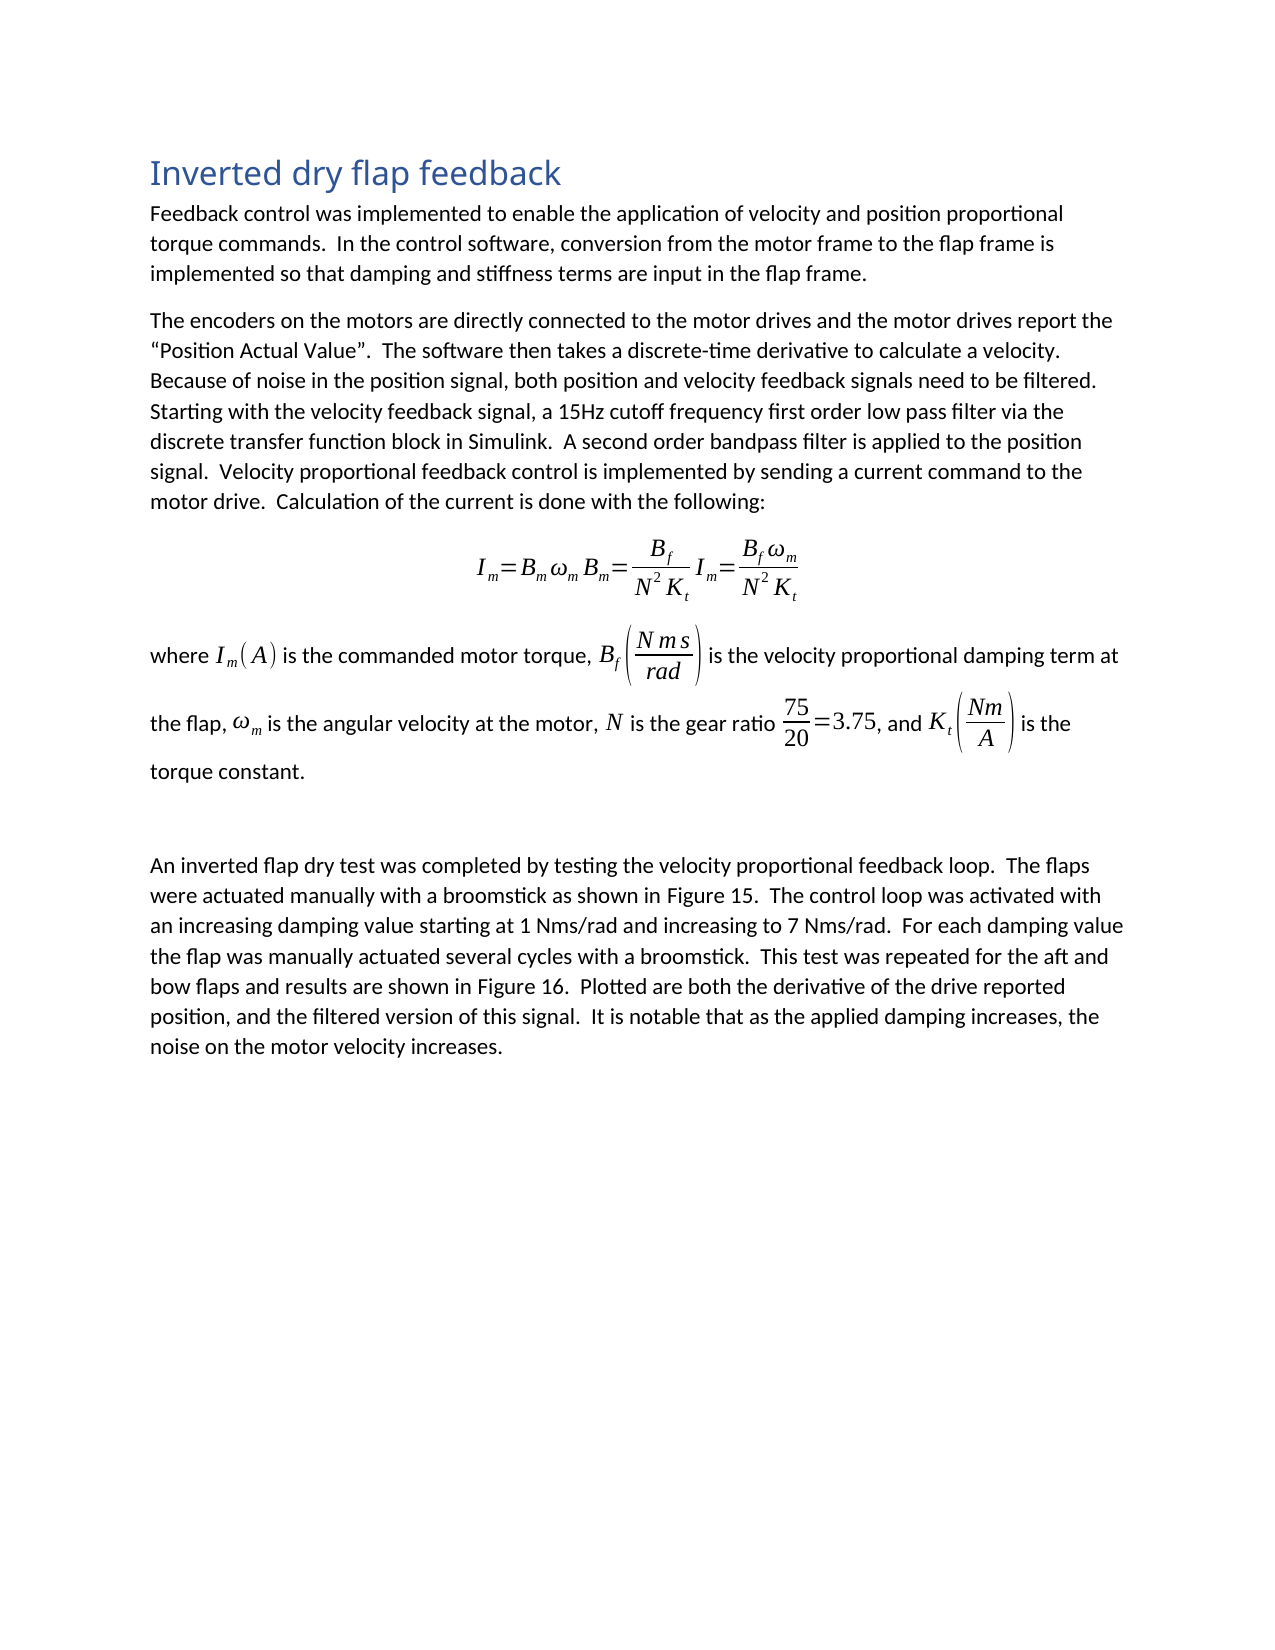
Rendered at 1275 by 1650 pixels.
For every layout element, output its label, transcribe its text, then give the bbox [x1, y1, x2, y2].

subtitle Inverted dry flap feedback [150, 150, 1125, 195]
text where is the commanded motor torque, is the velocity proportional damping term at the flap, is the angular velocity at the motor, is the gear ratio , and is the torque constant. [150, 623, 1125, 786]
text The encoders on the motors are directly connected to the motor drives and the motor drives report the “Position Actual Value”. The software then takes a discrete-time derivative to calculate a velocity. Because of noise in the position signal, both position and velocity feedback signals need to be filtered. Starting with the velocity feedback signal, a 15Hz cutoff frequency first order low pass filter via the discrete transfer function block in Simulink. A second order bandpass filter is applied to the position signal. Velocity proportional feedback control is implemented by sending a current command to the motor drive. Calculation of the current is done with the following: [150, 306, 1125, 516]
text Feedback control was implemented to enable the application of velocity and position proportional torque commands. In the control software, conversion from the motor frame to the flap frame is implemented so that damping and stiffness terms are input in the flap frame. [150, 199, 1125, 287]
text An inverted flap dry test was completed by testing the velocity proportional feedback loop. The flaps were actuated manually with a broomstick as shown in Figure 15. The control loop was activated with an increasing damping value starting at 1 Nms/rad and increasing to 7 Nms/rad. For each damping value the flap was manually actuated several cycles with a broomstick. This test was repeated for the aft and bow flaps and results are shown in Figure 16. Plotted are both the derivative of the drive reported position, and the filtered version of this signal. It is notable that as the applied damping increases, the noise on the motor velocity increases. [150, 851, 1125, 1061]
